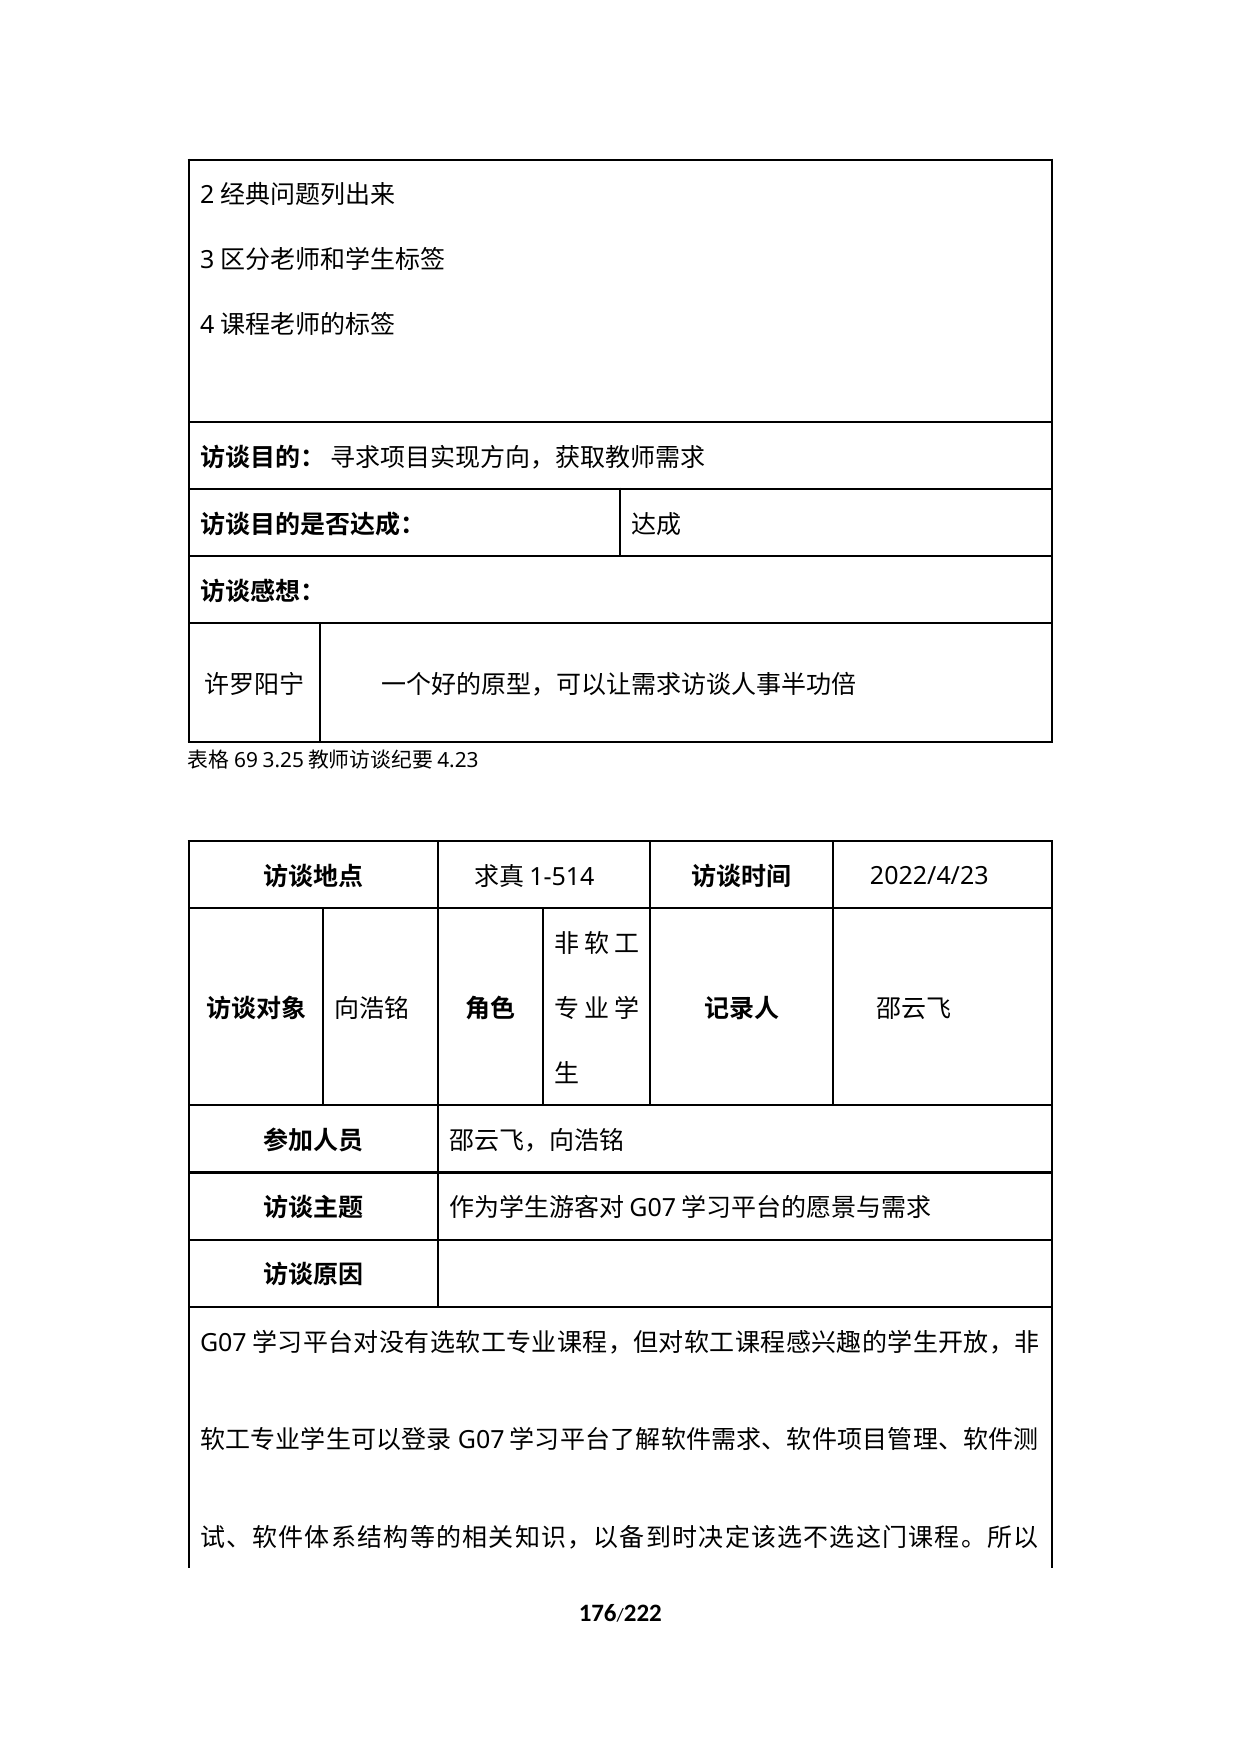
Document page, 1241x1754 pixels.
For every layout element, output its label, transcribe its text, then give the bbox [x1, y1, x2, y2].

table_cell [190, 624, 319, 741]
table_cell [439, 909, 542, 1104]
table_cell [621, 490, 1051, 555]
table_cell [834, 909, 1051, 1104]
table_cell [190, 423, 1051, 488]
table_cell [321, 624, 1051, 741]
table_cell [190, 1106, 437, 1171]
text 表格 69 3.25教师访谈纪要4.23 [187, 743, 1053, 775]
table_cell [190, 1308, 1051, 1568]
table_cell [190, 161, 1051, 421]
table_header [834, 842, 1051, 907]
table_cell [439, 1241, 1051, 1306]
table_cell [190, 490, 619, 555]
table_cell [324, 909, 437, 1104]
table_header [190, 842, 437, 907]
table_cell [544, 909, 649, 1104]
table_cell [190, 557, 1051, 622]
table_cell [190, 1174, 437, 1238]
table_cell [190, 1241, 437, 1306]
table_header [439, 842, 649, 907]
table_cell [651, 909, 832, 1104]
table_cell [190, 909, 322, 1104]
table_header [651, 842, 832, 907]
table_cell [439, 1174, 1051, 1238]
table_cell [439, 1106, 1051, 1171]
